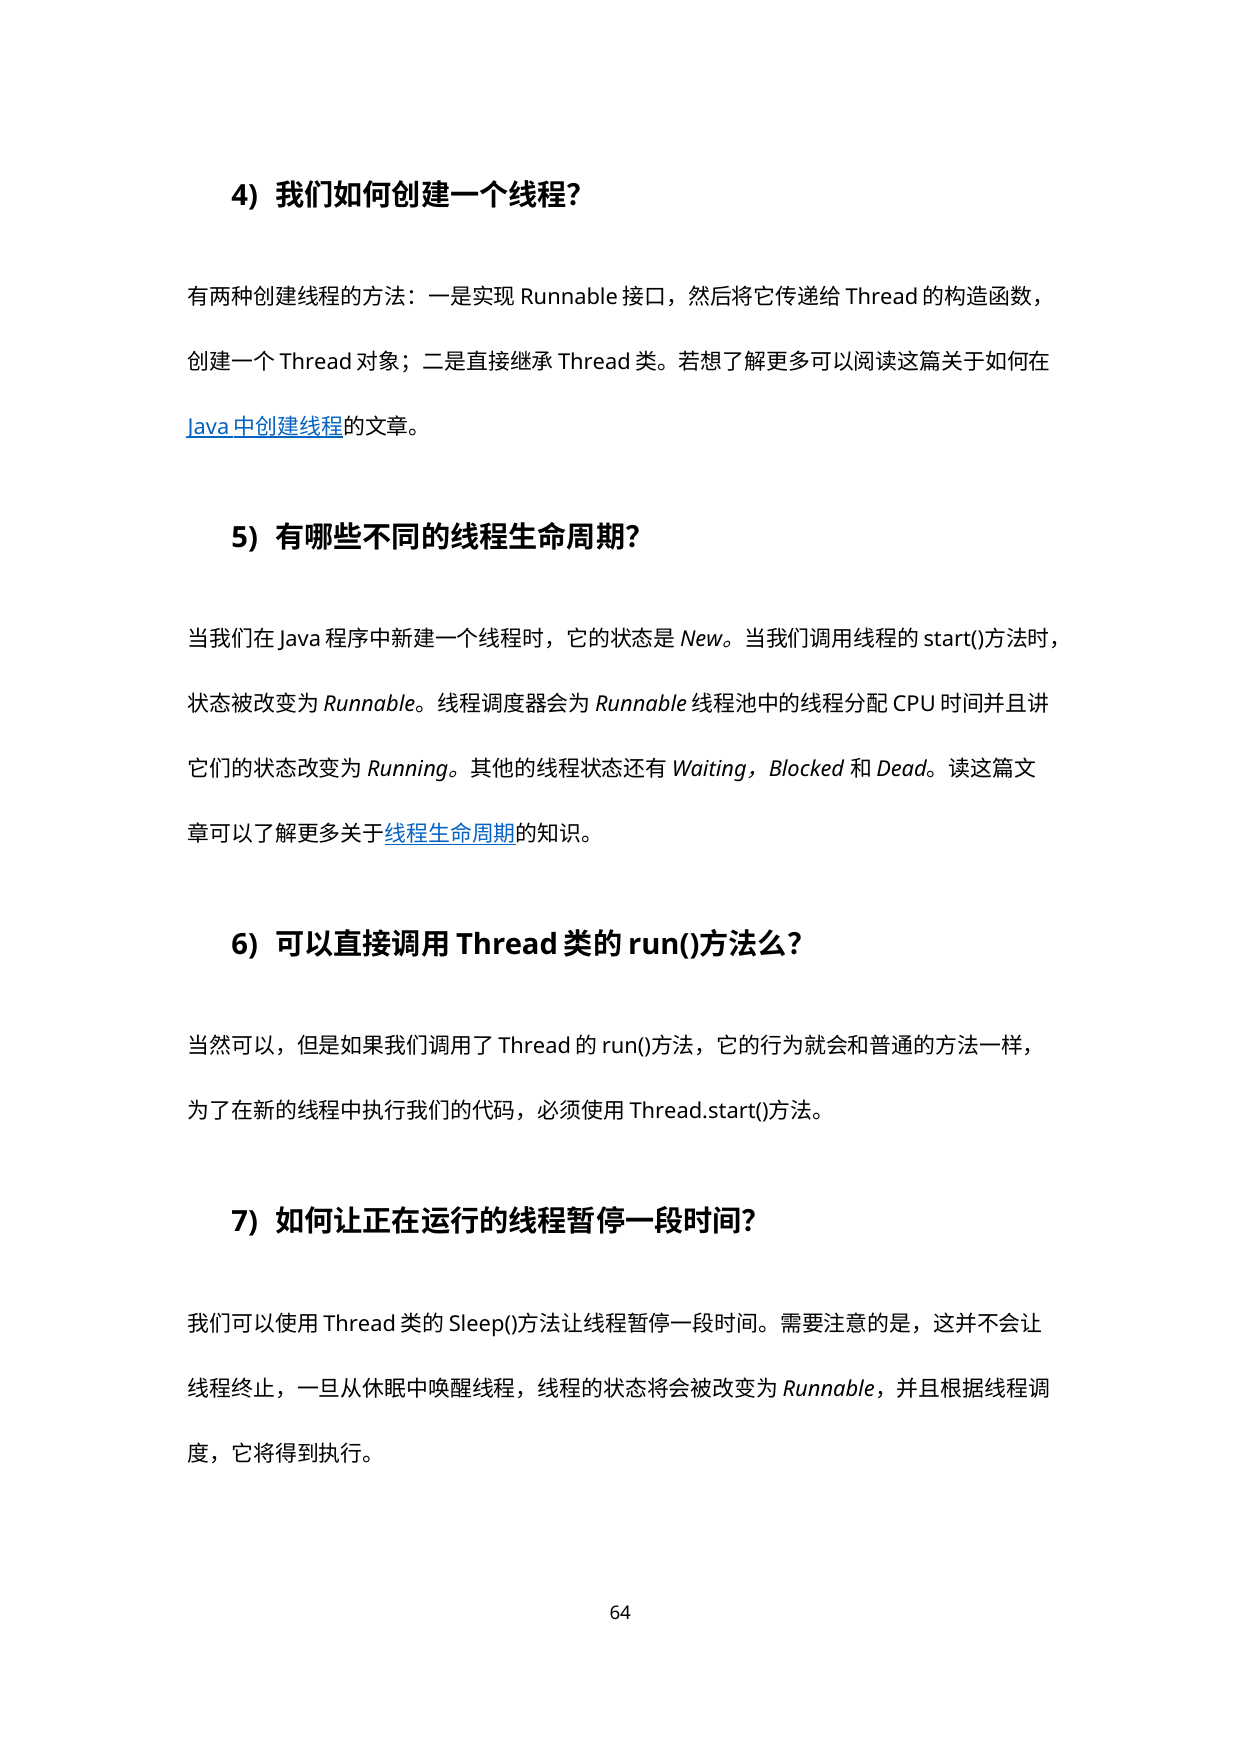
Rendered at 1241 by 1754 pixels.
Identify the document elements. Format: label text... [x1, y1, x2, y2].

text 当我们在Java程序中新建一个线程时，它的状态是New。当我们调用线程的start()方法时，状态被改变为Runnable。线程调度器会为Runnable线程池中的线程分配CPU时间并且讲它们的状态改变为Running。其他的线程状态还有Waiting，Blocked 和Dead。读这篇文章可以了解更多关于线程生命周期的知识。 [187, 621, 1053, 848]
subtitle 可以直接调用Thread类的run()方法么？ [231, 909, 1053, 974]
subtitle 如何让正在运行的线程暂停一段时间？ [231, 1187, 1053, 1252]
text 有两种创建线程的方法：一是实现Runnable接口，然后将它传递给Thread的构造函数，创建一个Thread对象；二是直接继承Thread类。若想了解更多可以阅读这篇关于如何在Java中创建线程的文章。 [187, 279, 1053, 441]
subtitle 我们如何创建一个线程？ [231, 160, 1053, 225]
text 我们可以使用Thread类的Sleep()方法让线程暂停一段时间。需要注意的是，这并不会让线程终止，一旦从休眠中唤醒线程，线程的状态将会被改变为Runnable，并且根据线程调度，它将得到执行。 [187, 1305, 1053, 1468]
subtitle 有哪些不同的线程生命周期？ [231, 502, 1053, 567]
text 当然可以，但是如果我们调用了Thread的run()方法，它的行为就会和普通的方法一样，为了在新的线程中执行我们的代码，必须使用Thread.start()方法。 [187, 1028, 1053, 1126]
